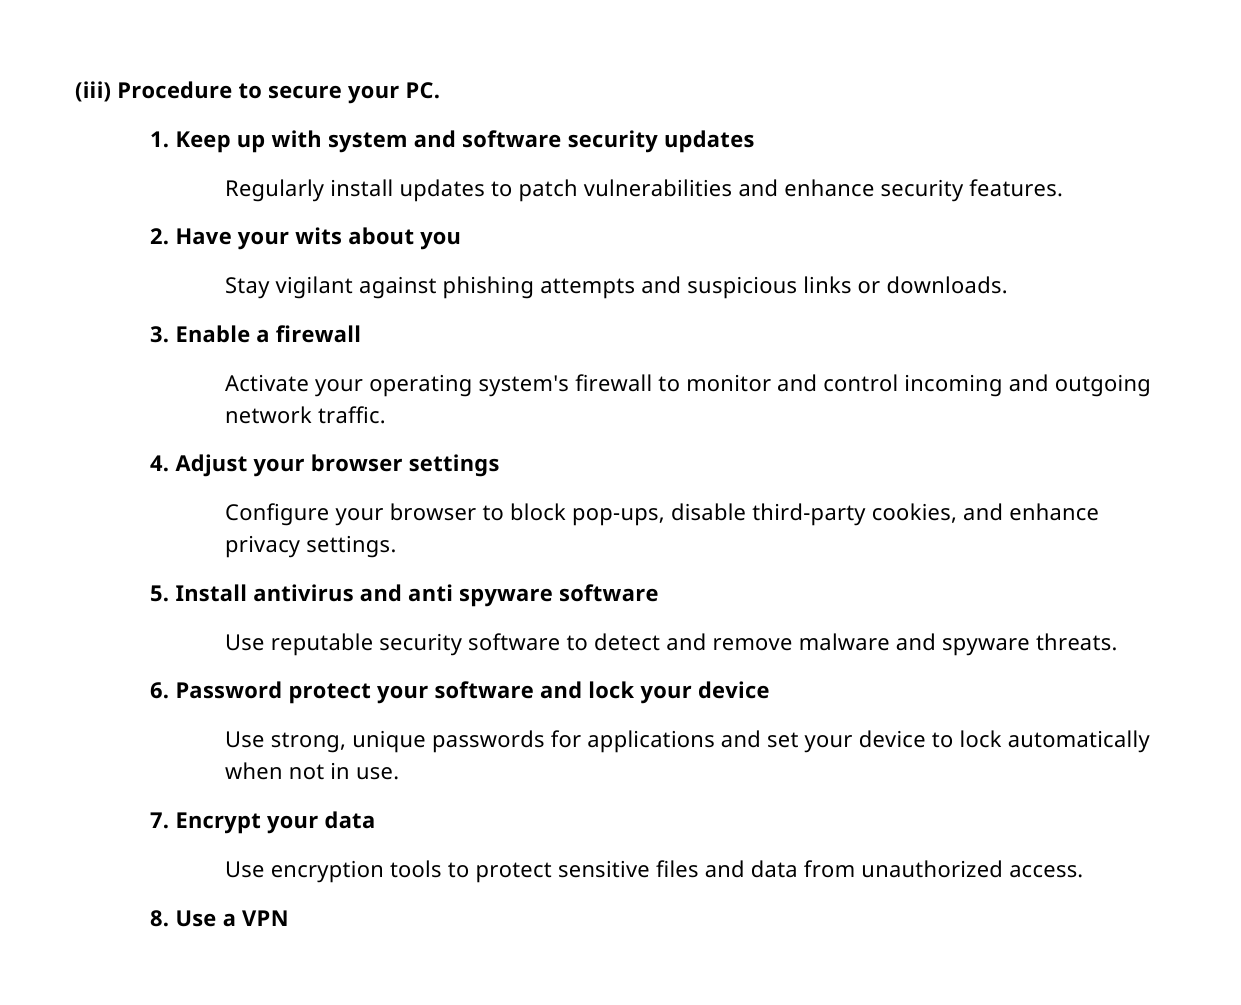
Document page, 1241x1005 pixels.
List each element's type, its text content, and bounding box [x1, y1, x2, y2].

text Use strong, unique passwords for applications and set your device to lock automatically when not in use. [225, 724, 1165, 786]
text Use encryption tools to protect sensitive files and data from unauthorized access. [225, 854, 1165, 883]
text 7. Encrypt your data [150, 805, 1165, 835]
text Use reputable security software to detect and remove malware and spyware threats. [225, 627, 1165, 656]
text 3. Enable a firewall [150, 319, 1165, 348]
text Stay vigilant against phishing attempts and suspicious links or downloads. [225, 270, 1165, 300]
text 4. Adjust your browser settings [150, 448, 1165, 478]
text 6. Password protect your software and lock your device [150, 675, 1165, 705]
text Regularly install updates to patch vulnerabilities and enhance security features. [225, 172, 1165, 202]
text 1. Keep up with system and software security updates [150, 124, 1165, 153]
text Configure your browser to block pop-ups, disable third-party cookies, and enhance privacy settings. [225, 497, 1165, 559]
text 8. Use a VPN [150, 902, 1165, 932]
text (iii) Procedure to secure your PC. [75, 75, 1165, 105]
text Activate your operating system's firewall to monitor and control incoming and outgoing network traffic. [225, 367, 1165, 429]
text 5. Install antivirus and anti spyware software [150, 578, 1165, 608]
text 2. Have your wits about you [150, 221, 1165, 251]
